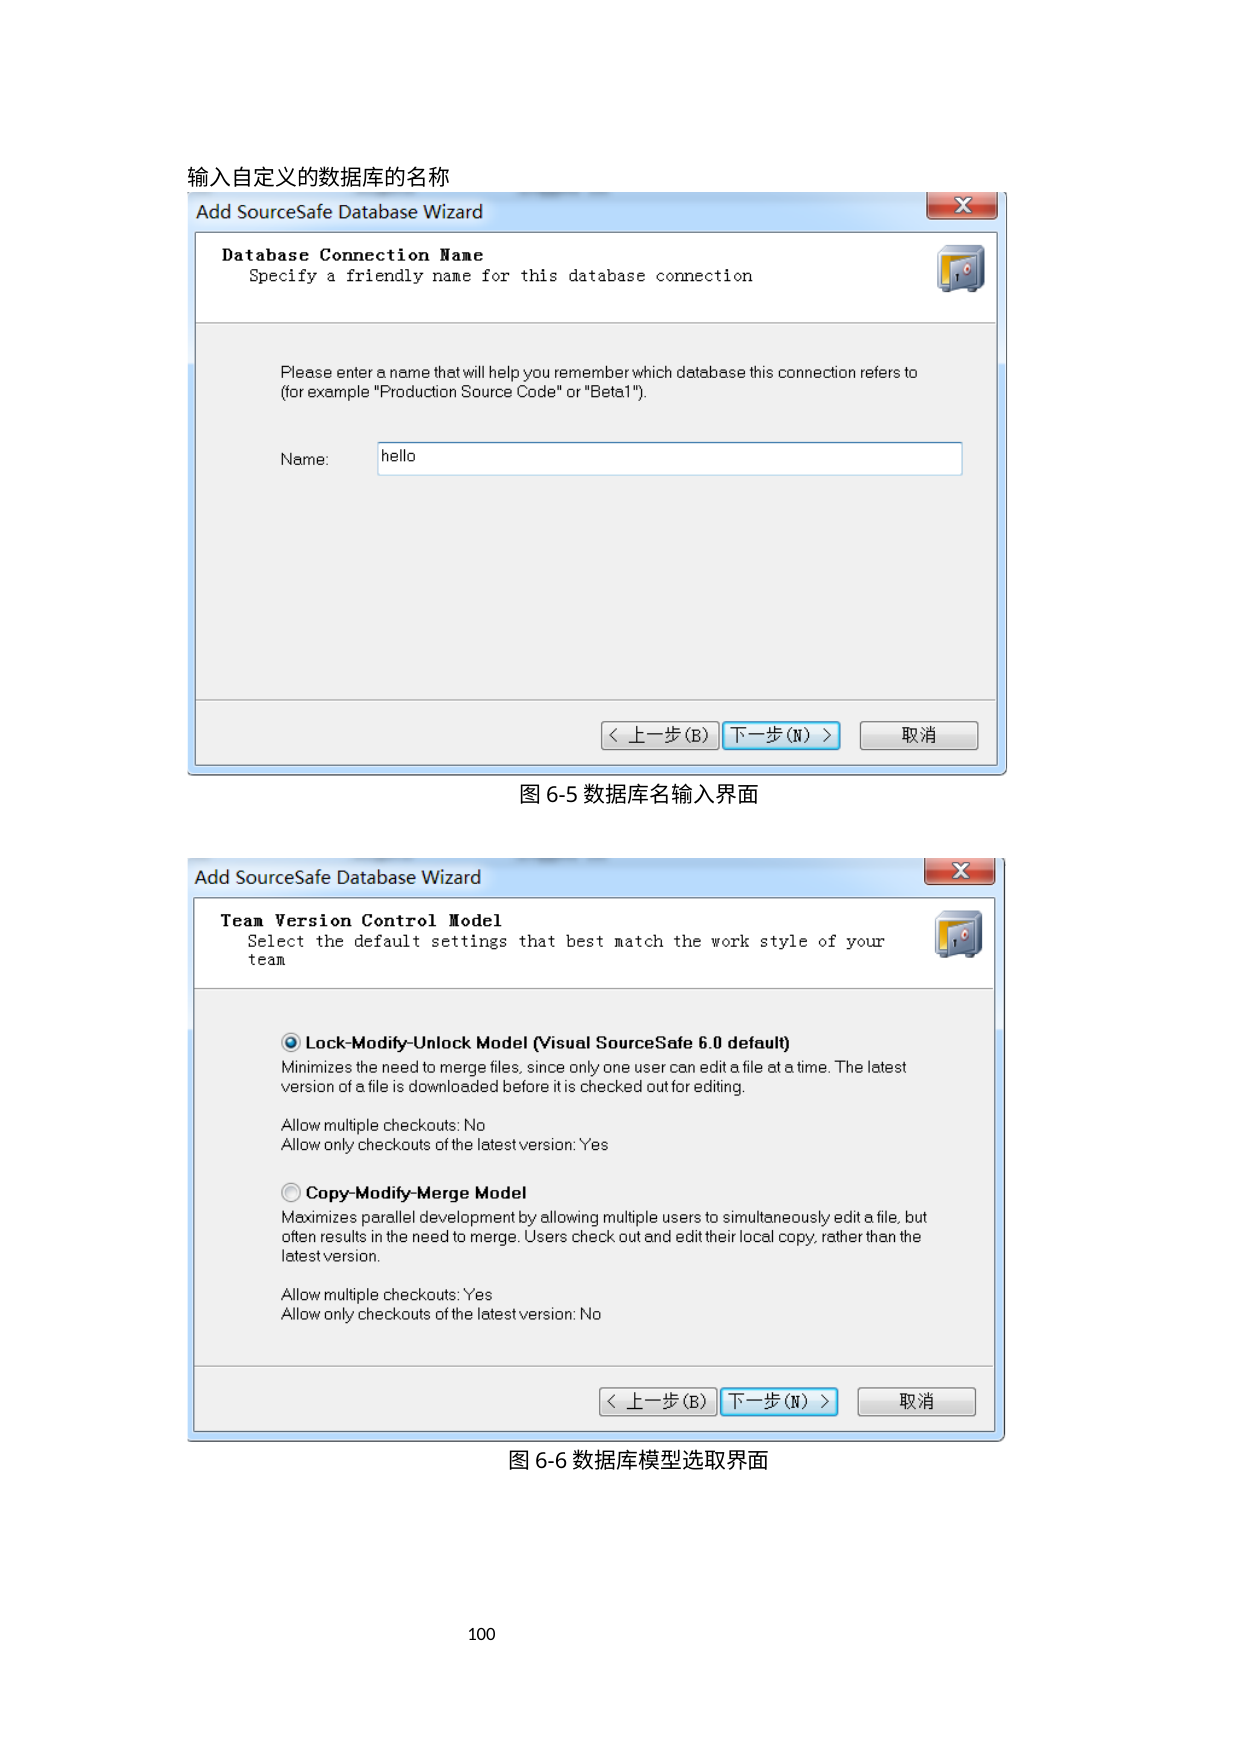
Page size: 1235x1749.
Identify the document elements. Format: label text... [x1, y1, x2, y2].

text 图6-6 数据库模型选取界面 [187, 1442, 1047, 1475]
picture [187, 858, 1006, 1442]
picture [187, 192, 1008, 776]
text 图6-5 数据库名输入界面 [187, 777, 1047, 809]
list 输入自定义的数据库的名称 [187, 159, 1047, 192]
